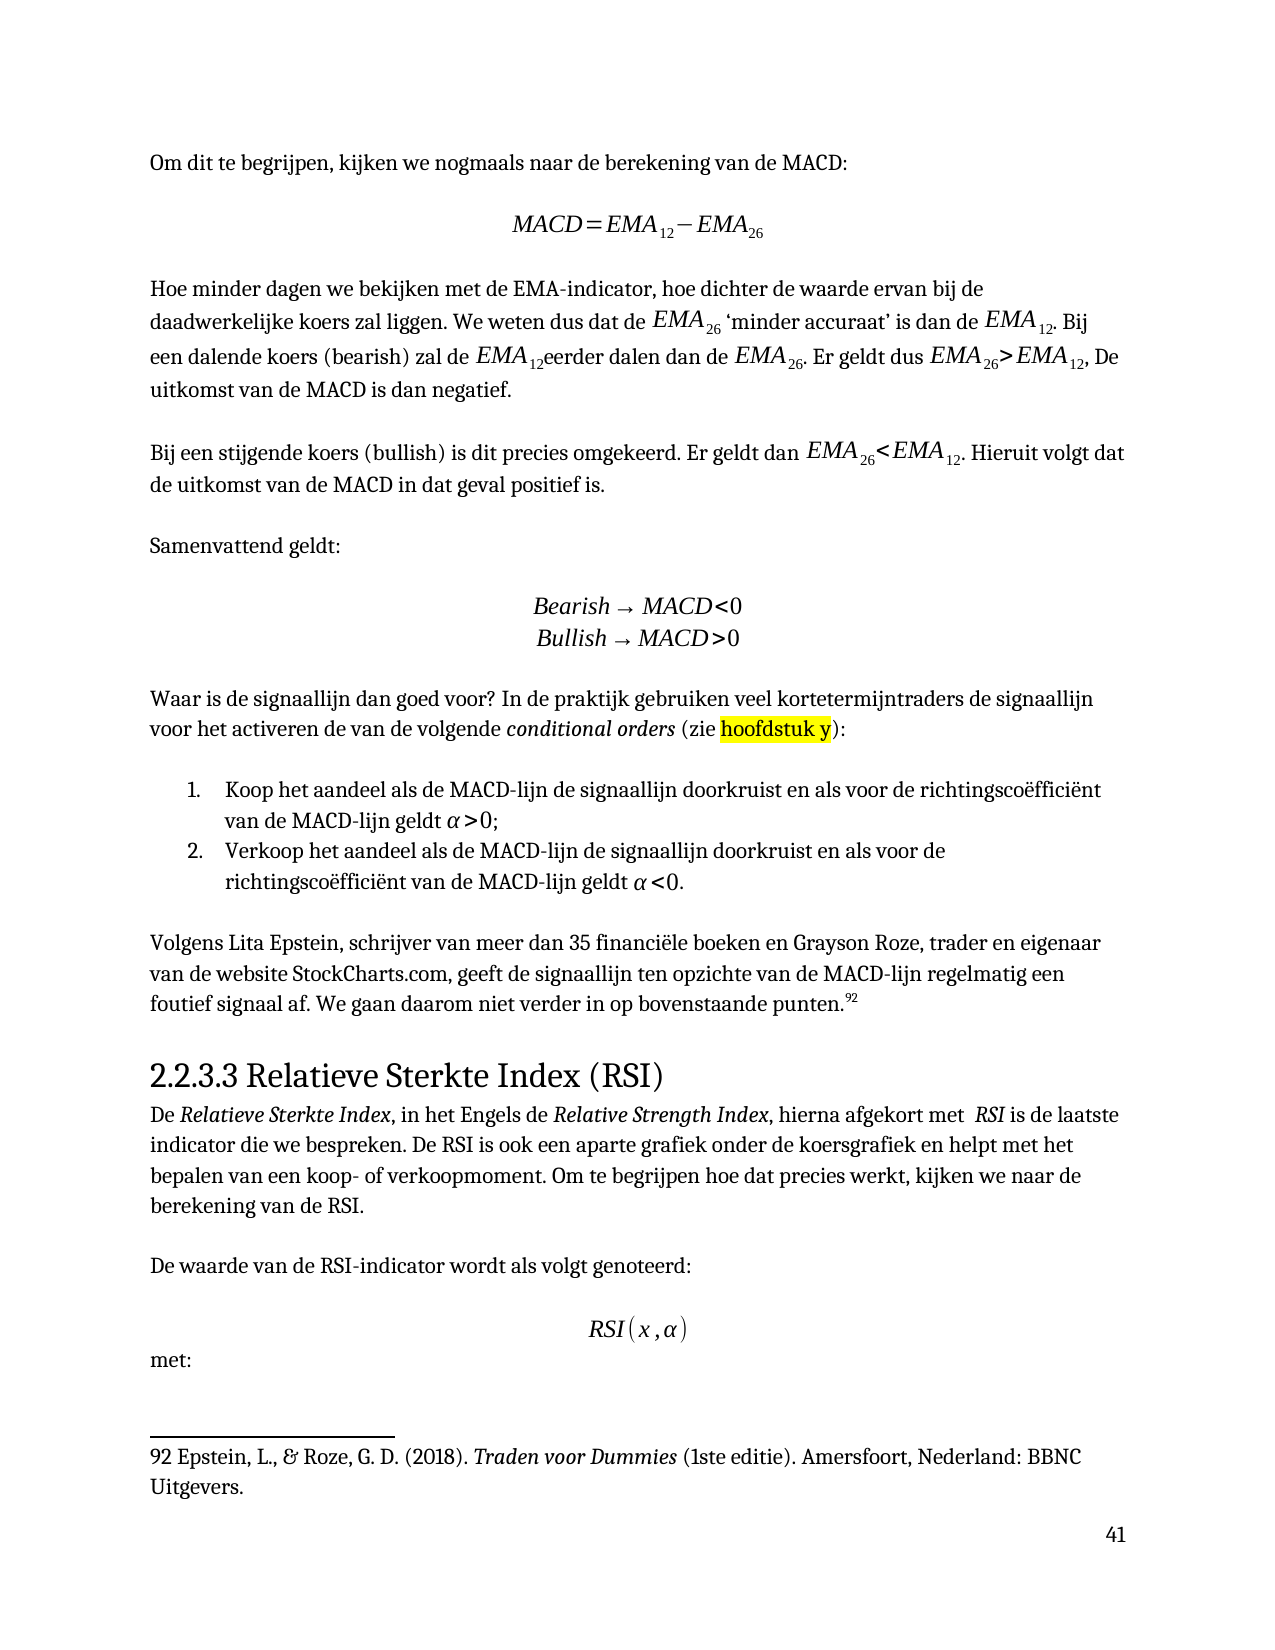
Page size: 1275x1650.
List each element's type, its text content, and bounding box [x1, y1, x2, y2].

text Hoe minder dagen we bekijken met de EMA-indicator, hoe dichter de waarde ervan bij de daadwerkelijke koers zal liggen. We weten dus dat de ‘minder accuraat’ is dan de . Bij een dalende koers (bearish) zal de eerder dalen dan de . Er geldt dus , De uitkomst van de MACD is dan negatief. [150, 276, 1125, 403]
text De waarde van de RSI-indicator wordt als volgt genoteerd: [150, 1253, 1125, 1279]
text Om dit te begrijpen, kijken we nogmaals naar de berekening van de MACD: [150, 150, 1125, 176]
text Waar is de signaallijn dan goed voor? In de praktijk gebruiken veel kortetermijntraders de signaallijn voor het activeren de van de volgende conditional orders (zie hoofdstuk y): [150, 686, 1125, 743]
subtitle 2.2.3.3 Relatieve Sterkte Index (RSI) [150, 1055, 1125, 1096]
text met: [150, 1347, 1125, 1374]
text Bij een stijgende koers (bullish) is dit precies omgekeerd. Er geldt dan . Hieruit volgt dat de uitkomst van de MACD in dat geval positief is. [150, 437, 1125, 498]
list Verkoop het aandeel als de MACD-lijn de signaallijn doorkruist en als voor de richtingscoëfficiënt van de MACD-lijn geldt . [187, 838, 1125, 896]
list Koop het aandeel als de MACD-lijn de signaallijn doorkruist en als voor de richtingscoëfficiënt van de MACD-lijn geldt ; [187, 777, 1125, 834]
text Samenvattend geldt: [150, 532, 1125, 559]
text Volgens Lita Epstein, schrijver van meer dan 35 financiële boeken en Grayson Roze, trader en eigenaar van de website StockCharts.com, geeft de signaallijn ten opzichte van de MACD-lijn regelmatig een foutief signaal af. We gaan daarom niet verder in op bovenstaande punten. [150, 930, 1125, 1017]
text De Relatieve Sterkte Index, in het Engels de Relative Strength Index, hierna afgekort met RSI is de laatste indicator die we bespreken. De RSI is ook een aparte grafiek onder de koersgrafiek en helpt met het bepalen van een koop- of verkoopmoment. Om te begrijpen hoe dat precies werkt, kijken we naar de berekening van de RSI. [150, 1102, 1125, 1219]
